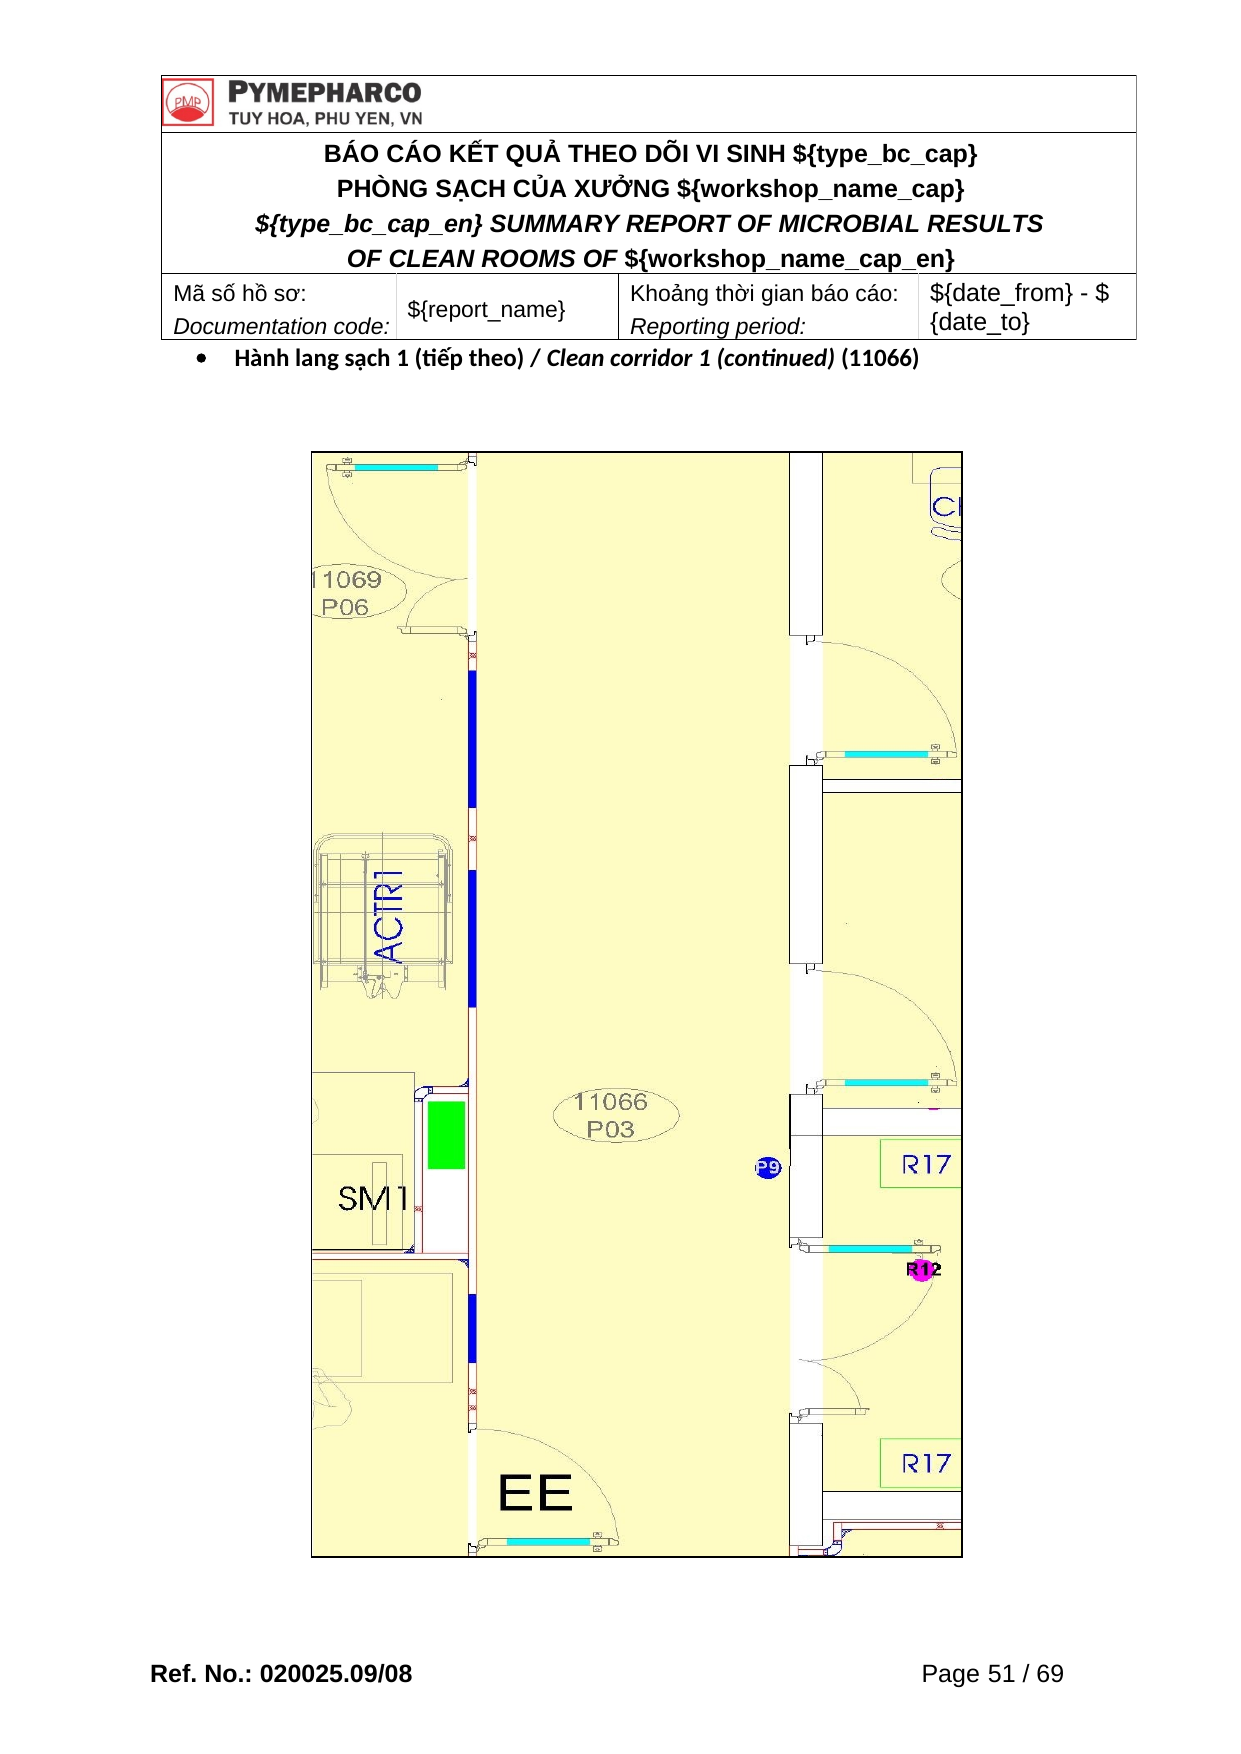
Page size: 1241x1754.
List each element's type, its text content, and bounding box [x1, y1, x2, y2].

list Hành lang sạch 1 (tiếp theo) / Clean corridor 1 (continued) (11066) [197, 342, 1128, 373]
picture [162, 78, 422, 127]
picture [312, 453, 961, 1556]
